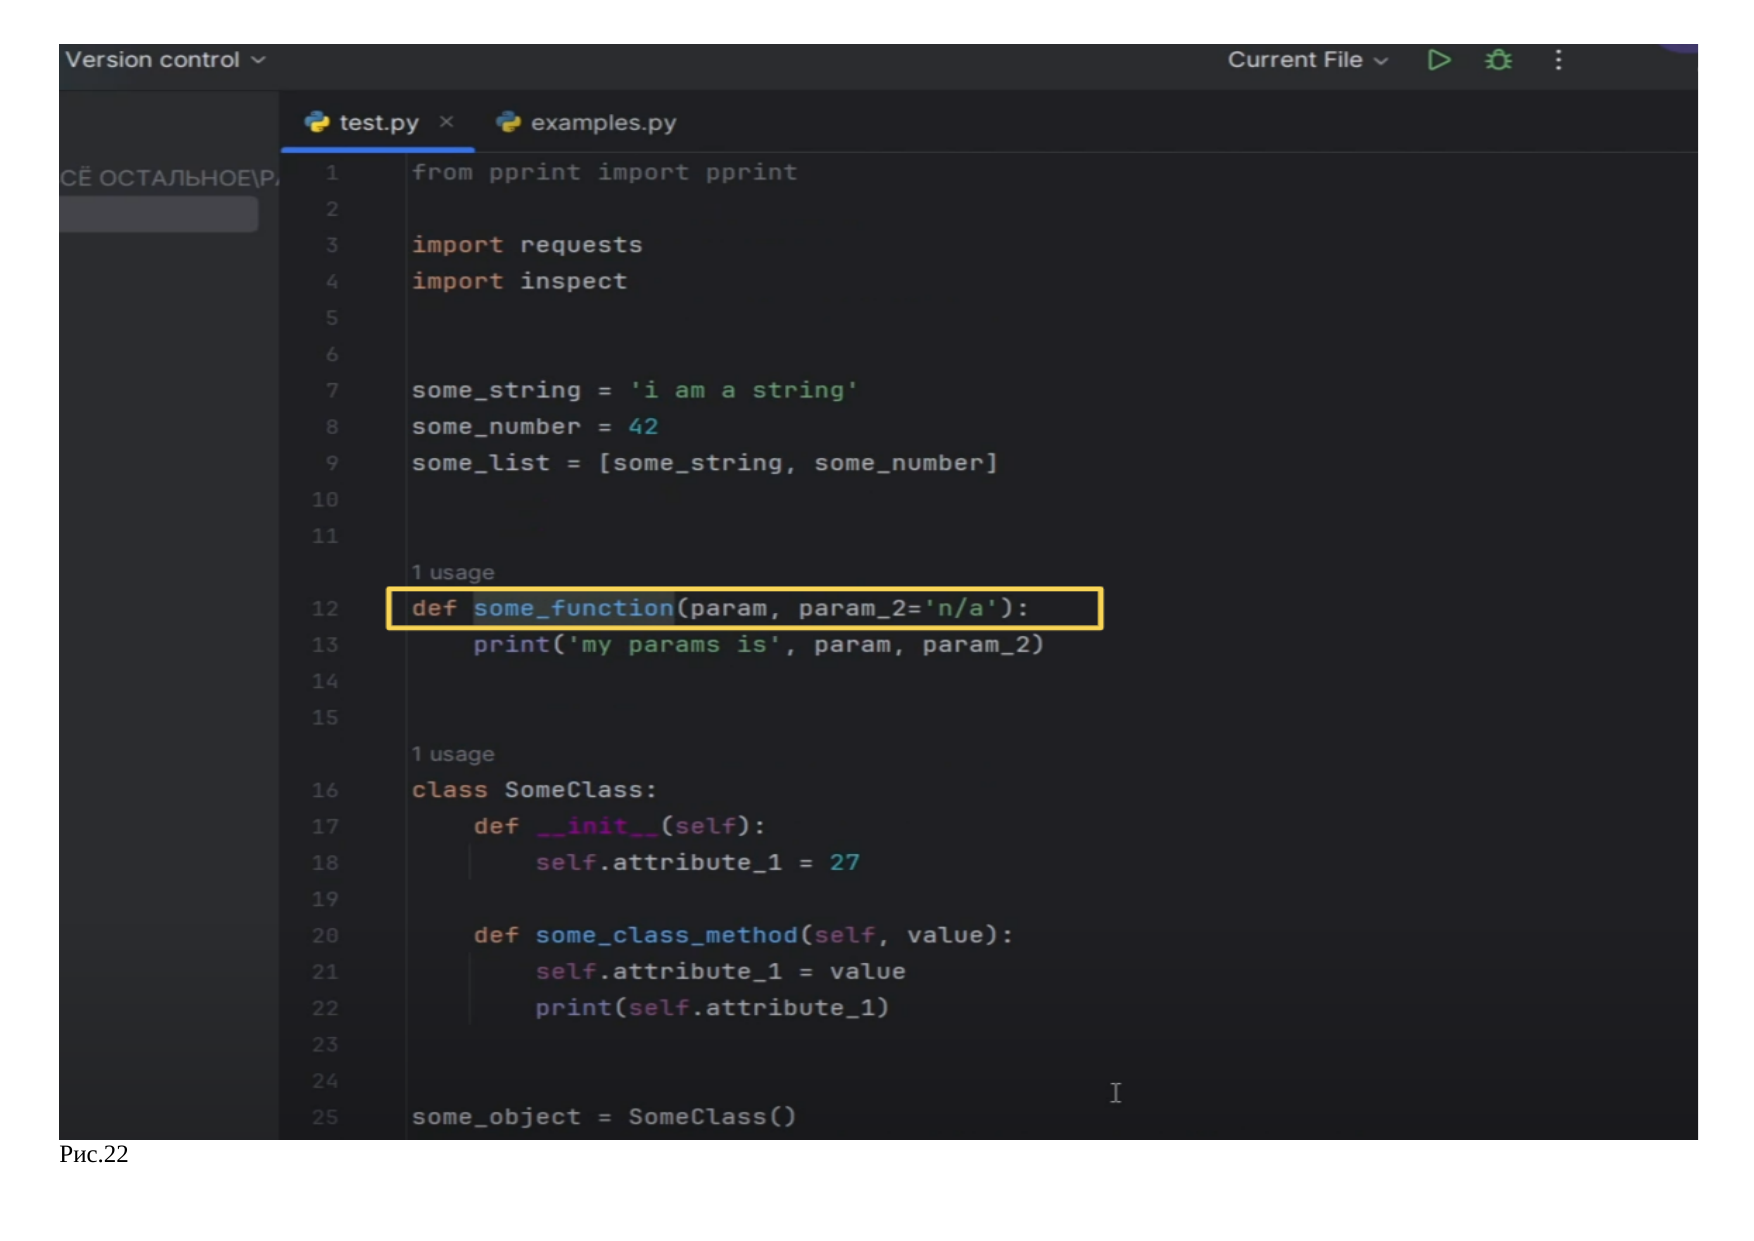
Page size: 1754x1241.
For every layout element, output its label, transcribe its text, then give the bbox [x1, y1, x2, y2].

picture [59, 44, 1699, 1140]
text Рис.22 [59, 1140, 1698, 1168]
